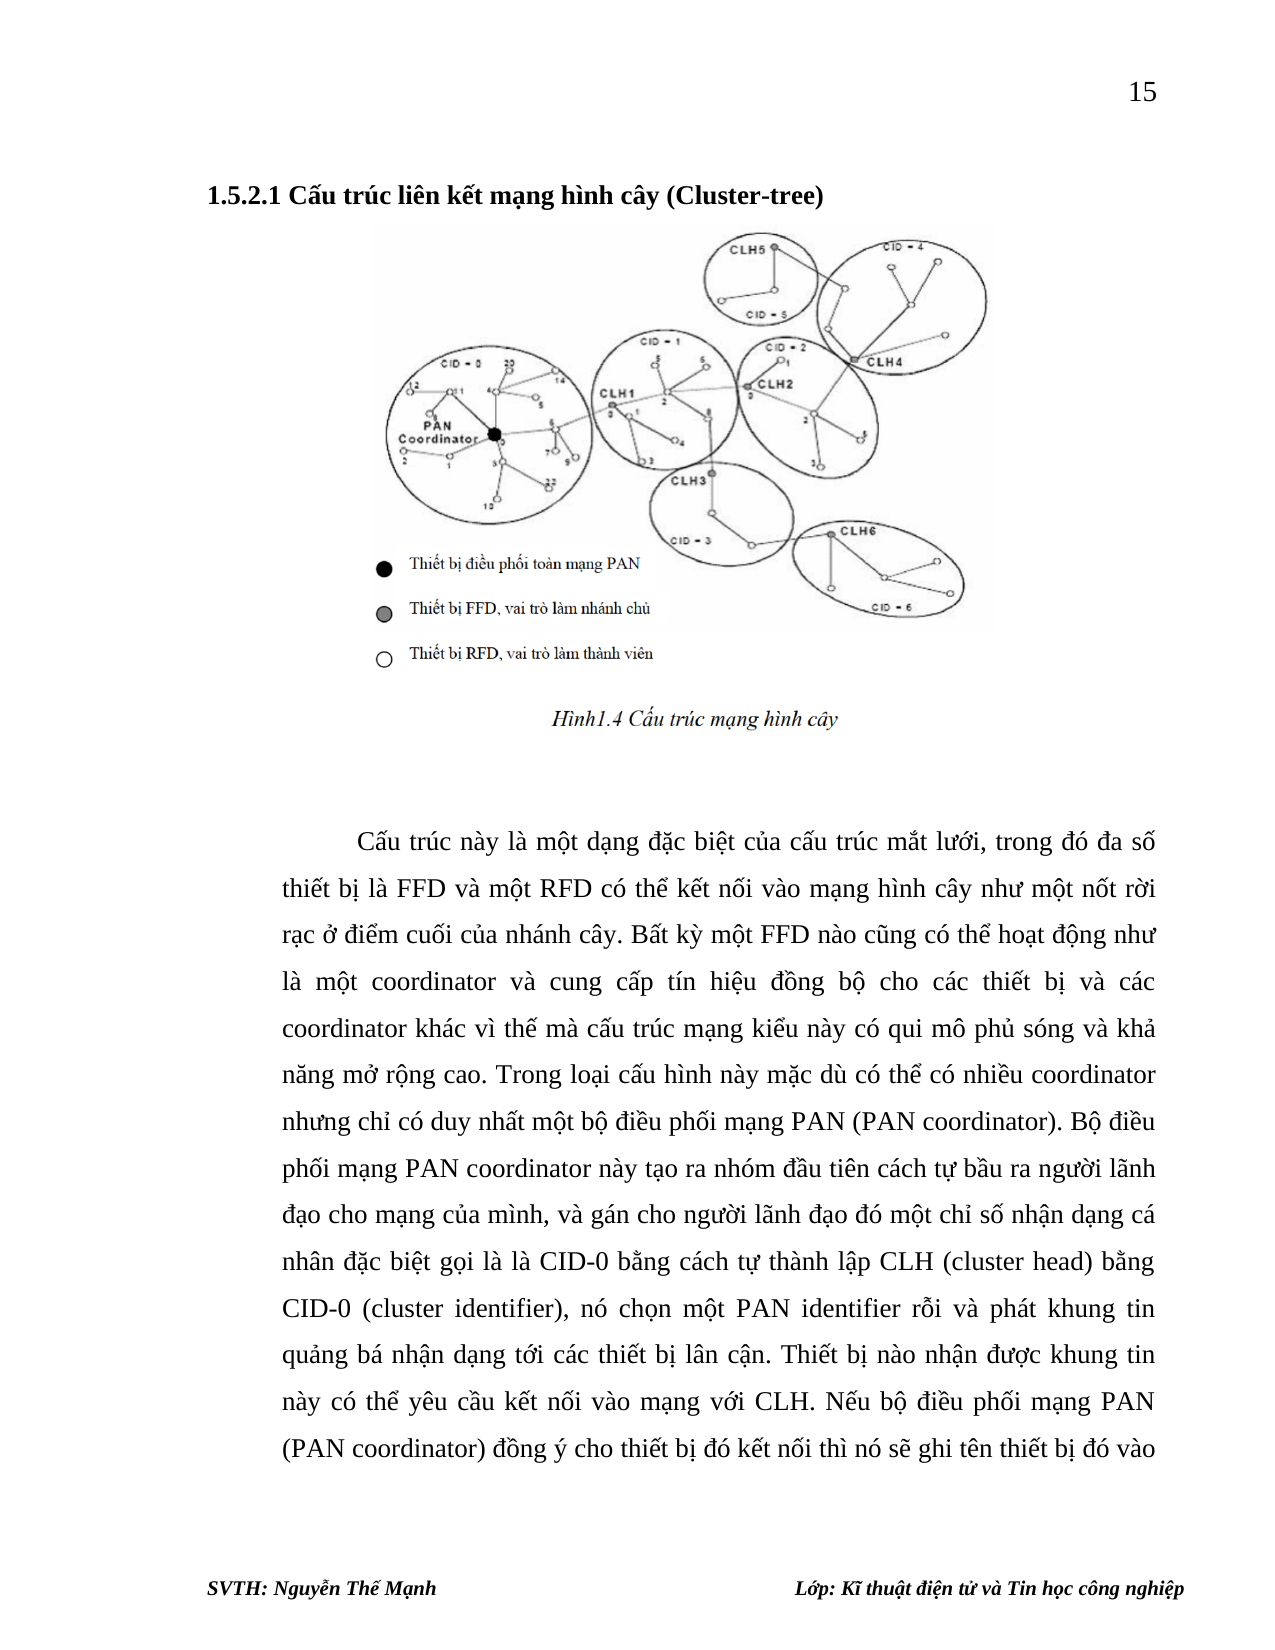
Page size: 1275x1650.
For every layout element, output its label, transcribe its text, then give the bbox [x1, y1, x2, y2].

picture [328, 213, 1036, 747]
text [282, 825, 1157, 1463]
subtitle 1.5.2.1 Cấu trúc liên kết mạng hình cây (Cluster-tree) [207, 179, 1157, 211]
